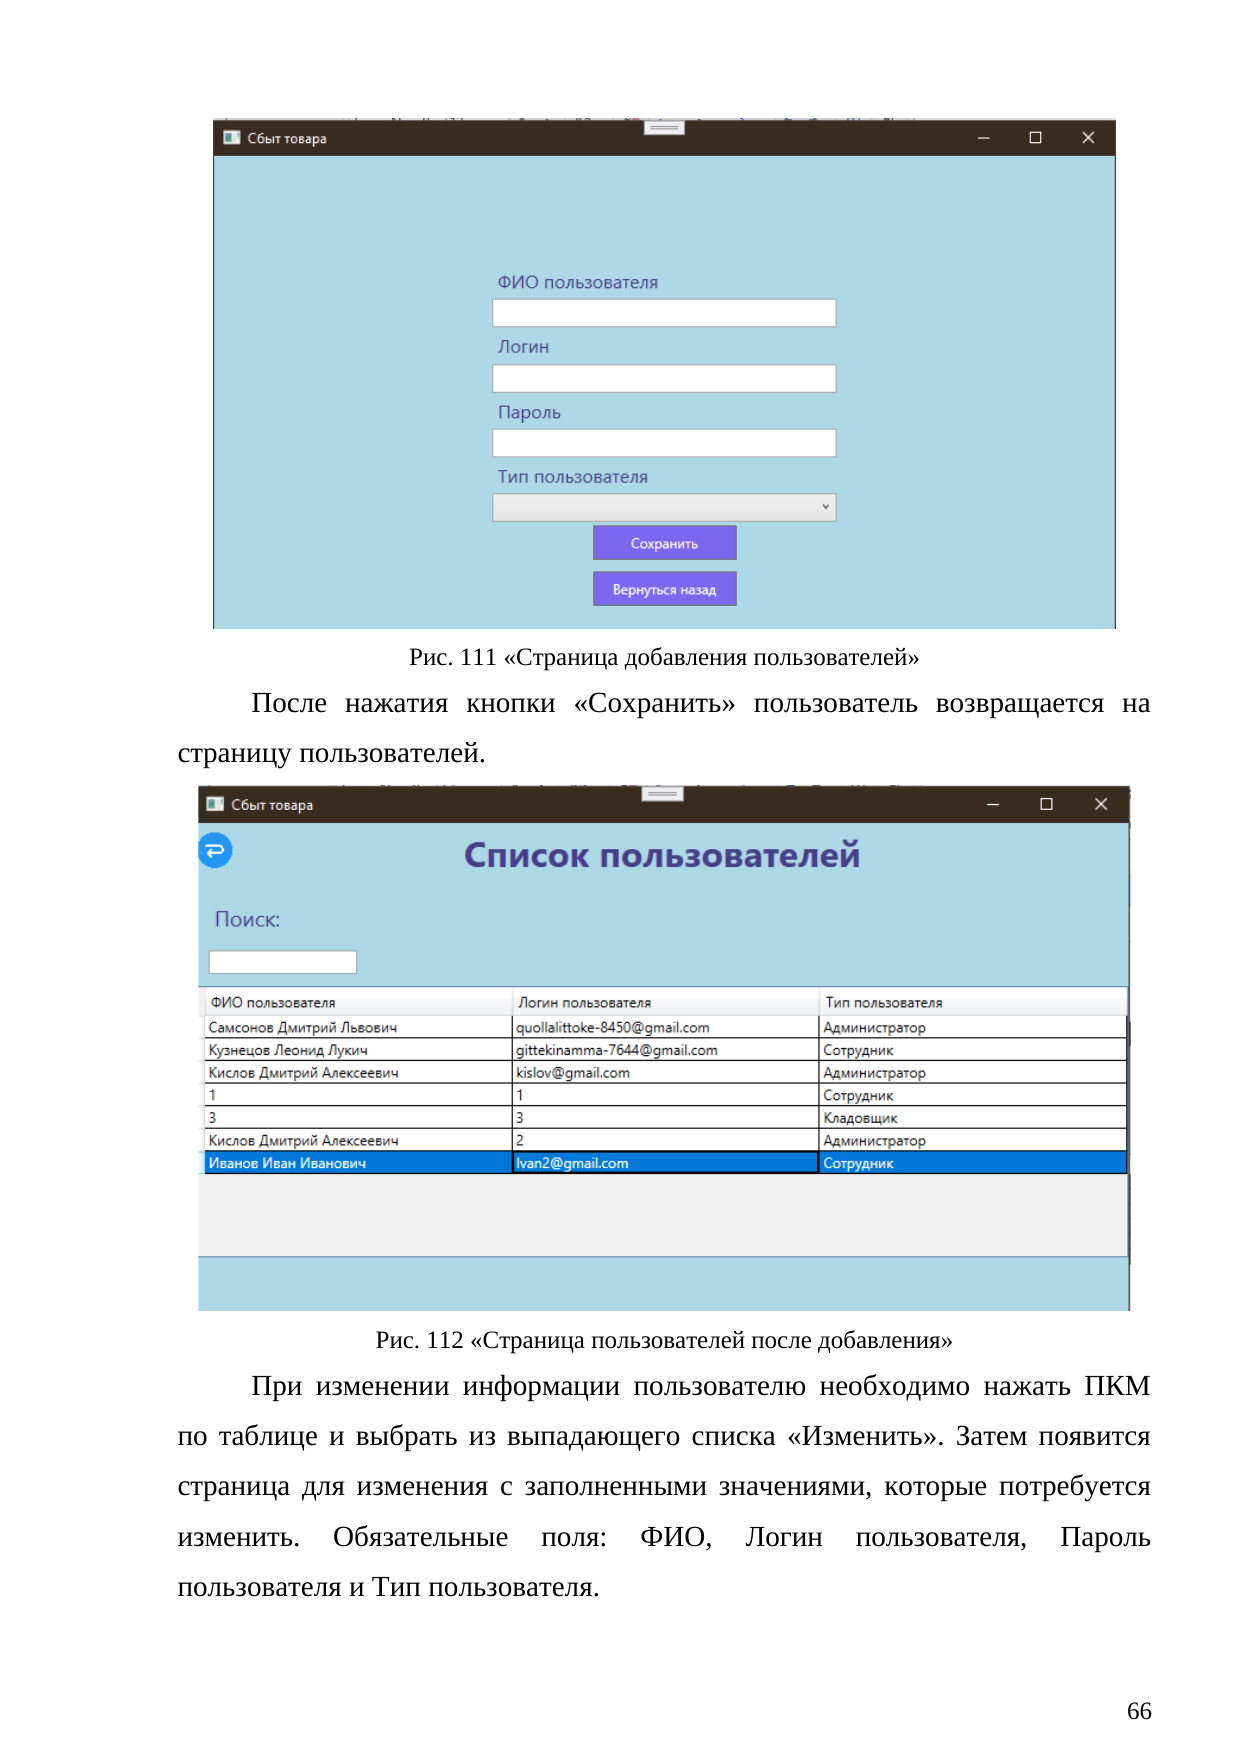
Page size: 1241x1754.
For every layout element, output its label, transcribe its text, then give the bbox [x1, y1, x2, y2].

picture [213, 118, 1116, 629]
text После нажатия кнопки «Сохранить» пользователь возвращается на страницу пользователей. [177, 685, 1152, 769]
picture [198, 785, 1131, 1311]
text Рис. 112 «Страница пользователей после добавления» [177, 1325, 1152, 1353]
text При изменении информации пользователю необходимо нажать ПКМ по таблице и выбрать из выпадающего списка «Изменить». Затем появится страница для изменения с заполненными значениями, которые потребуется изменить. Обязательные поля: ФИО, Логин пользователя, Пароль пользователя и Тип пользователя. [177, 1368, 1152, 1603]
text Рис. 111 «Страница добавления пользователей» [177, 642, 1152, 671]
